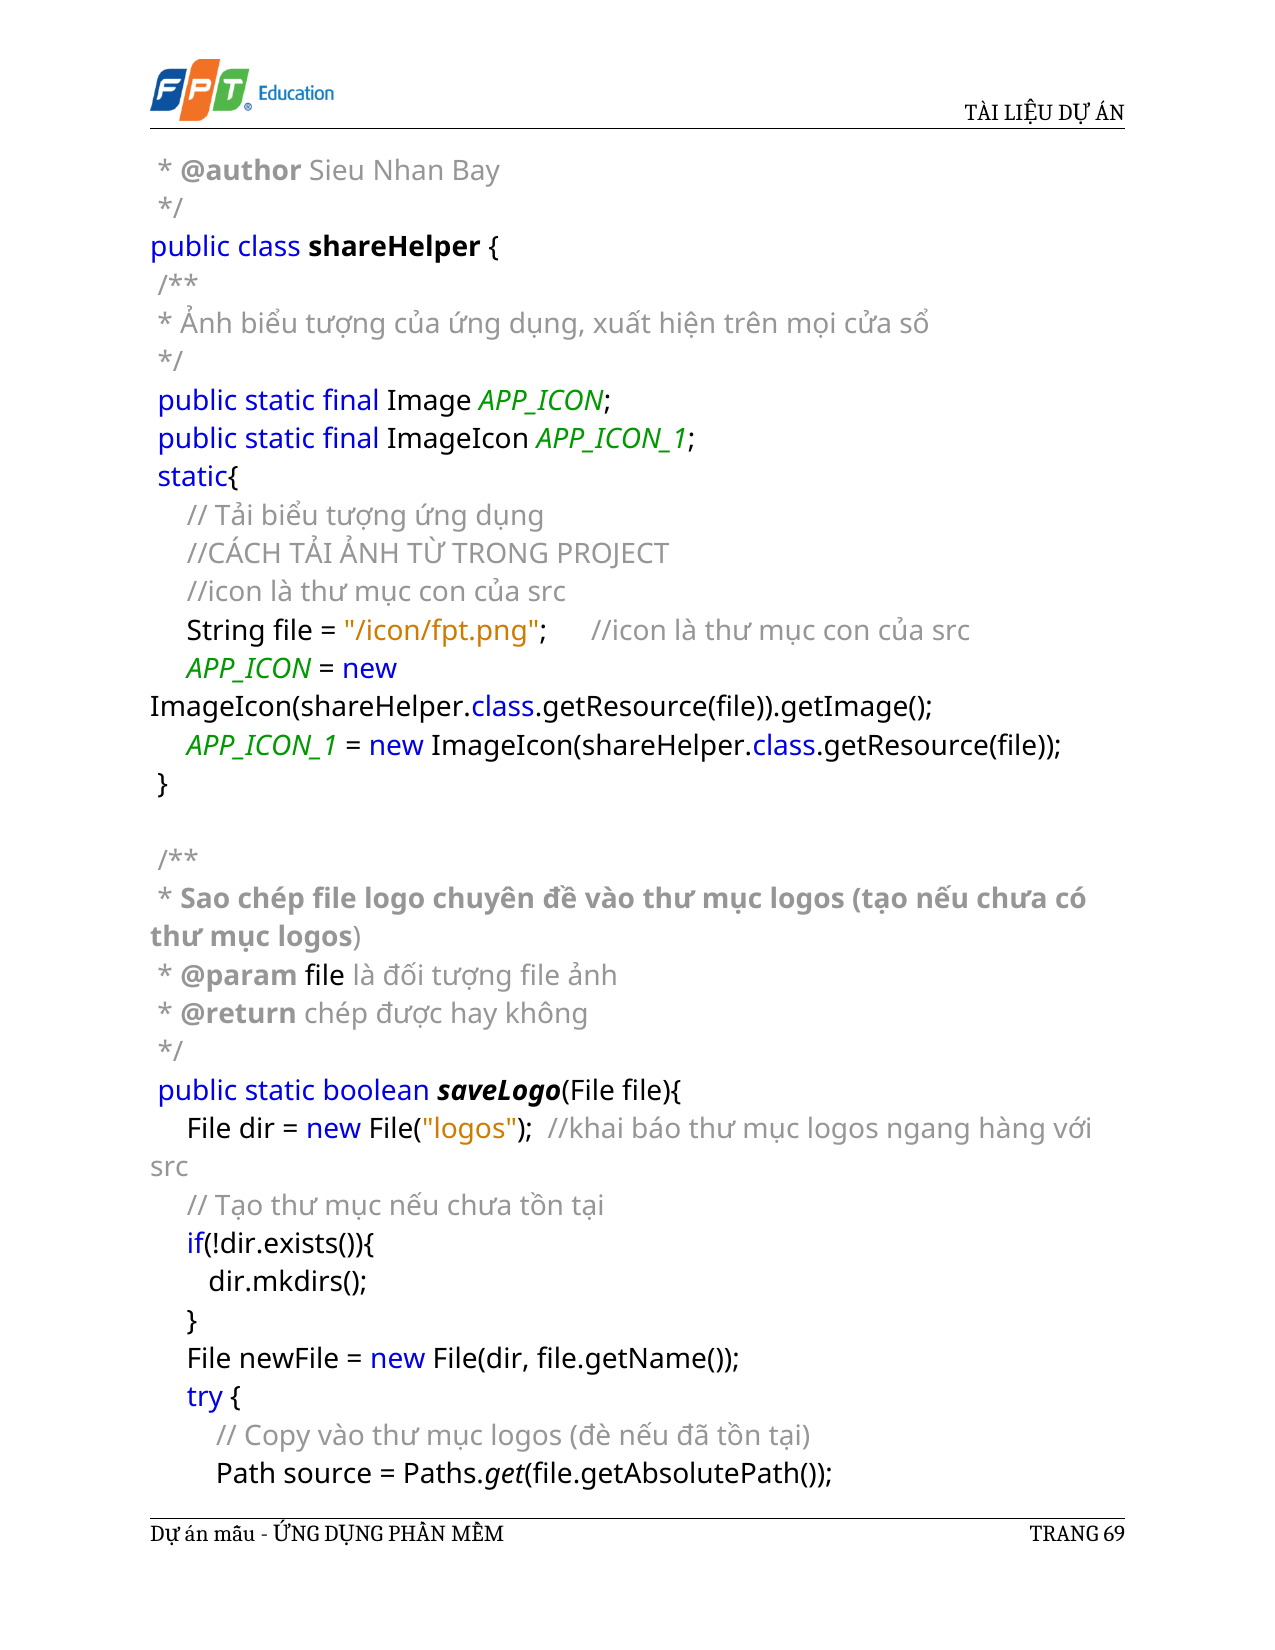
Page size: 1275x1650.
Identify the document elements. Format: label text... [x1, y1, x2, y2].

text //icon là thư mục con của src [150, 572, 1125, 610]
text if(!dir.exists()){ [150, 1223, 1125, 1262]
text // Tải biểu tượng ứng dụng [150, 495, 1125, 533]
text /** [150, 840, 1125, 878]
text Path source = Paths.get(file.getAbsolutePath()); [150, 1453, 1125, 1492]
text File dir = new File("logos"); //khai báo thư mục logos ngang hàng với src [150, 1108, 1125, 1185]
text */ [150, 1032, 1125, 1070]
text dir.mkdirs(); [150, 1262, 1125, 1300]
text //CÁCH TẢI ẢNH TỪ TRONG PROJECT [150, 533, 1125, 572]
text public class shareHelper { [150, 227, 1125, 265]
text */ [150, 188, 1125, 227]
text APP_ICON = new ImageIcon(shareHelper.class.getResource(file)).getImage(); [150, 648, 1125, 725]
text String file = "/icon/fpt.png"; //icon là thư mục con của src [150, 610, 1125, 648]
text * @author Sieu Nhan Bay [150, 150, 1125, 188]
text } [150, 1300, 1125, 1338]
text * Ảnh biểu tượng của ứng dụng, xuất hiện trên mọi cửa sổ [150, 303, 1125, 342]
text public static boolean saveLogo(File file){ [150, 1070, 1125, 1108]
text // Tạo thư mục nếu chưa tồn tại [150, 1185, 1125, 1223]
text // Copy vào thư mục logos (đè nếu đã tồn tại) [150, 1415, 1125, 1453]
text } [150, 763, 1125, 802]
text */ [150, 342, 1125, 380]
text /** [150, 265, 1125, 303]
text public static final ImageIcon APP_ICON_1; [150, 418, 1125, 457]
text public static final Image APP_ICON; [150, 380, 1125, 418]
text APP_ICON_1 = new ImageIcon(shareHelper.class.getResource(file)); [150, 725, 1125, 763]
text * @param file là đối tượng file ảnh [150, 955, 1125, 993]
text * Sao chép file logo chuyên đề vào thư mục logos (tạo nếu chưa có thư mục logos) [150, 878, 1125, 955]
text try { [150, 1377, 1125, 1415]
picture [150, 59, 336, 121]
text * @return chép được hay không [150, 993, 1125, 1032]
text File newFile = new File(dir, file.getName()); [150, 1338, 1125, 1377]
text static{ [150, 457, 1125, 495]
